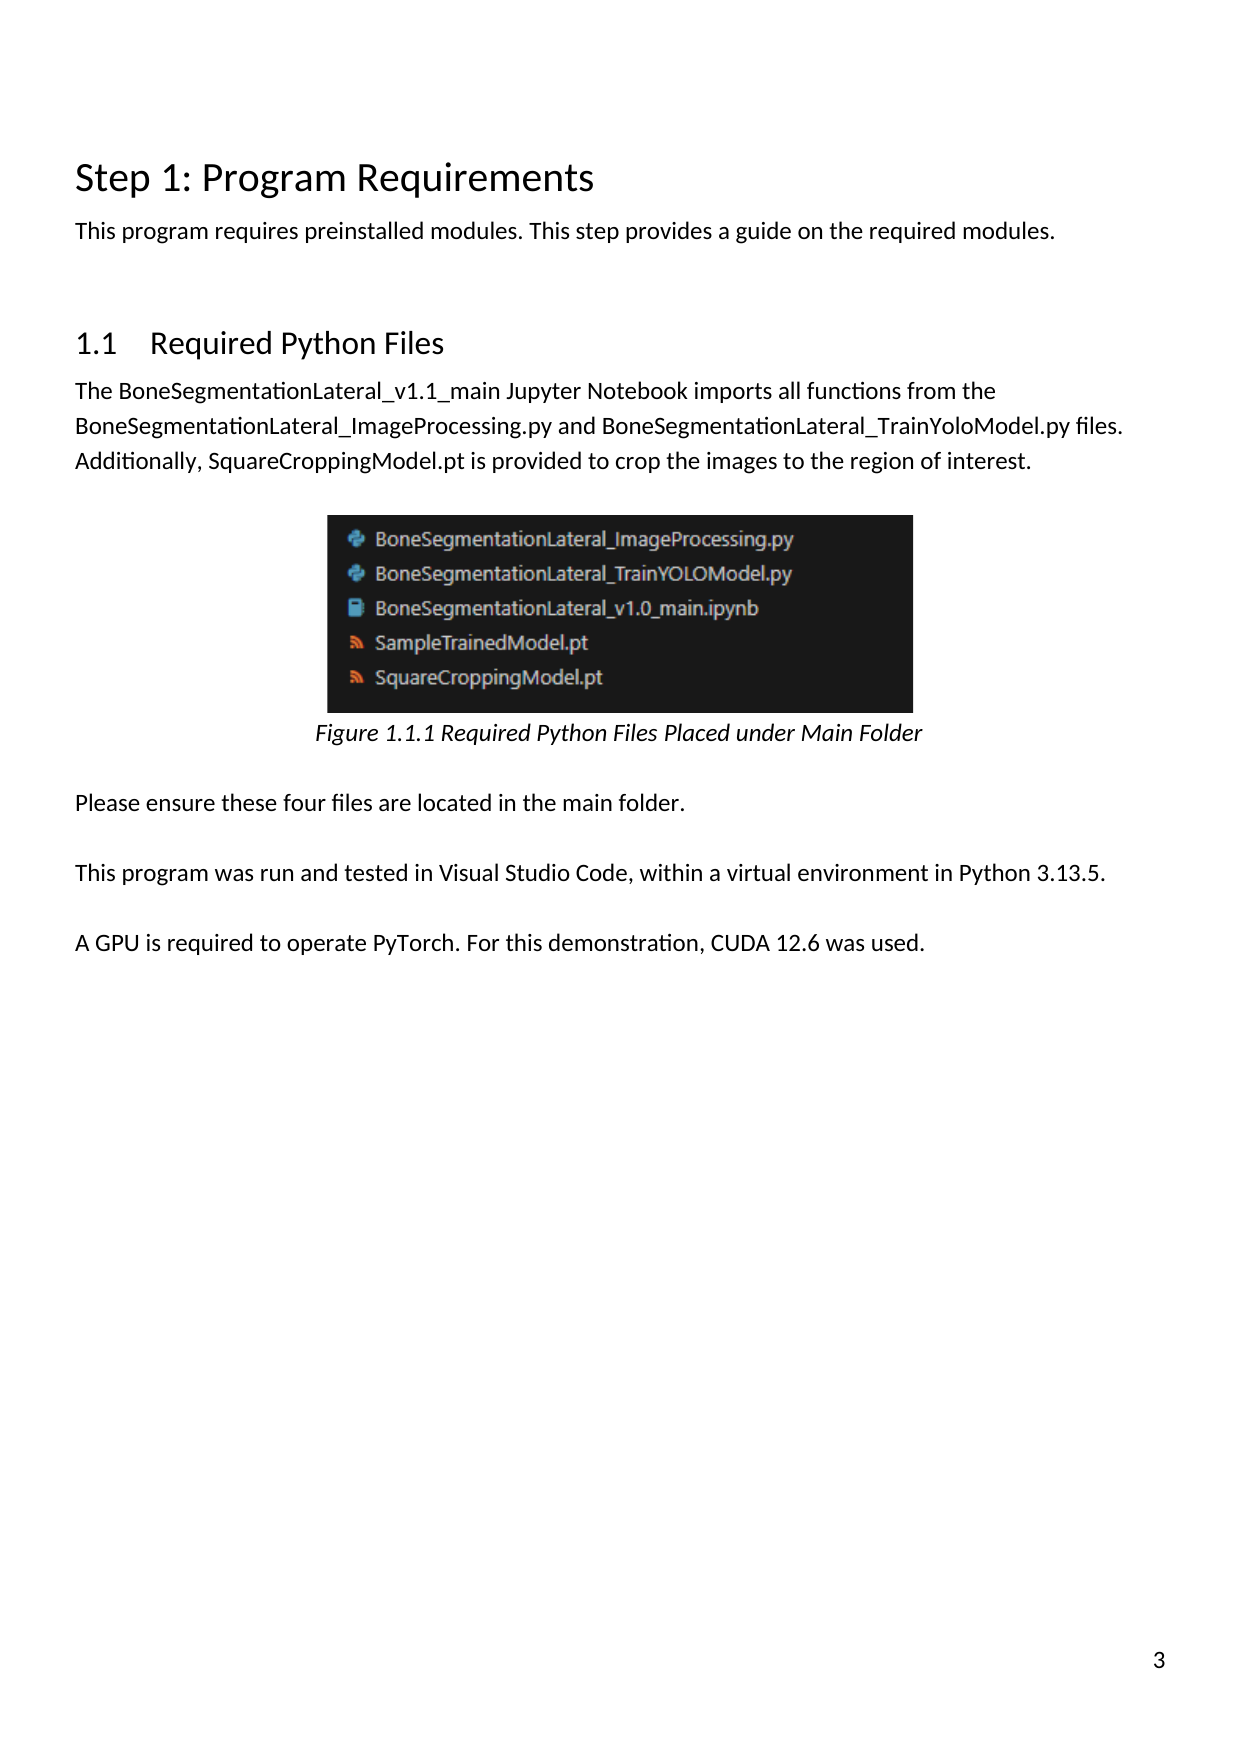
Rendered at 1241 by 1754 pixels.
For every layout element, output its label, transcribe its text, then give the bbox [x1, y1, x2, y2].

text This program requires preinstalled modules. This step provides a guide on the required modules. [75, 215, 1165, 245]
text Figure 1.1.1 Required Python Files Placed under Main Folder [75, 717, 1165, 747]
subtitle 1.1 Required Python Files [75, 322, 1165, 363]
text This program was run and tested in Visual Studio Code, within a virtual environment in Python 3.13.5. [75, 857, 1165, 887]
text A GPU is required to operate PyTorch. For this demonstration, CUDA 12.6 was used. [75, 927, 1165, 957]
text Please ensure these four files are located in the main folder. [75, 787, 1165, 817]
subtitle Step 1: Program Requirements [75, 151, 1165, 202]
picture [327, 515, 914, 713]
text The BoneSegmentationLateral_v1.1_main Jupyter Notebook imports all functions from the BoneSegmentationLateral_ImageProcessing.py and BoneSegmentationLateral_TrainYoloModel.py files. Additionally, SquareCroppingModel.pt is provided to crop the images to the region of interest. [75, 376, 1165, 476]
